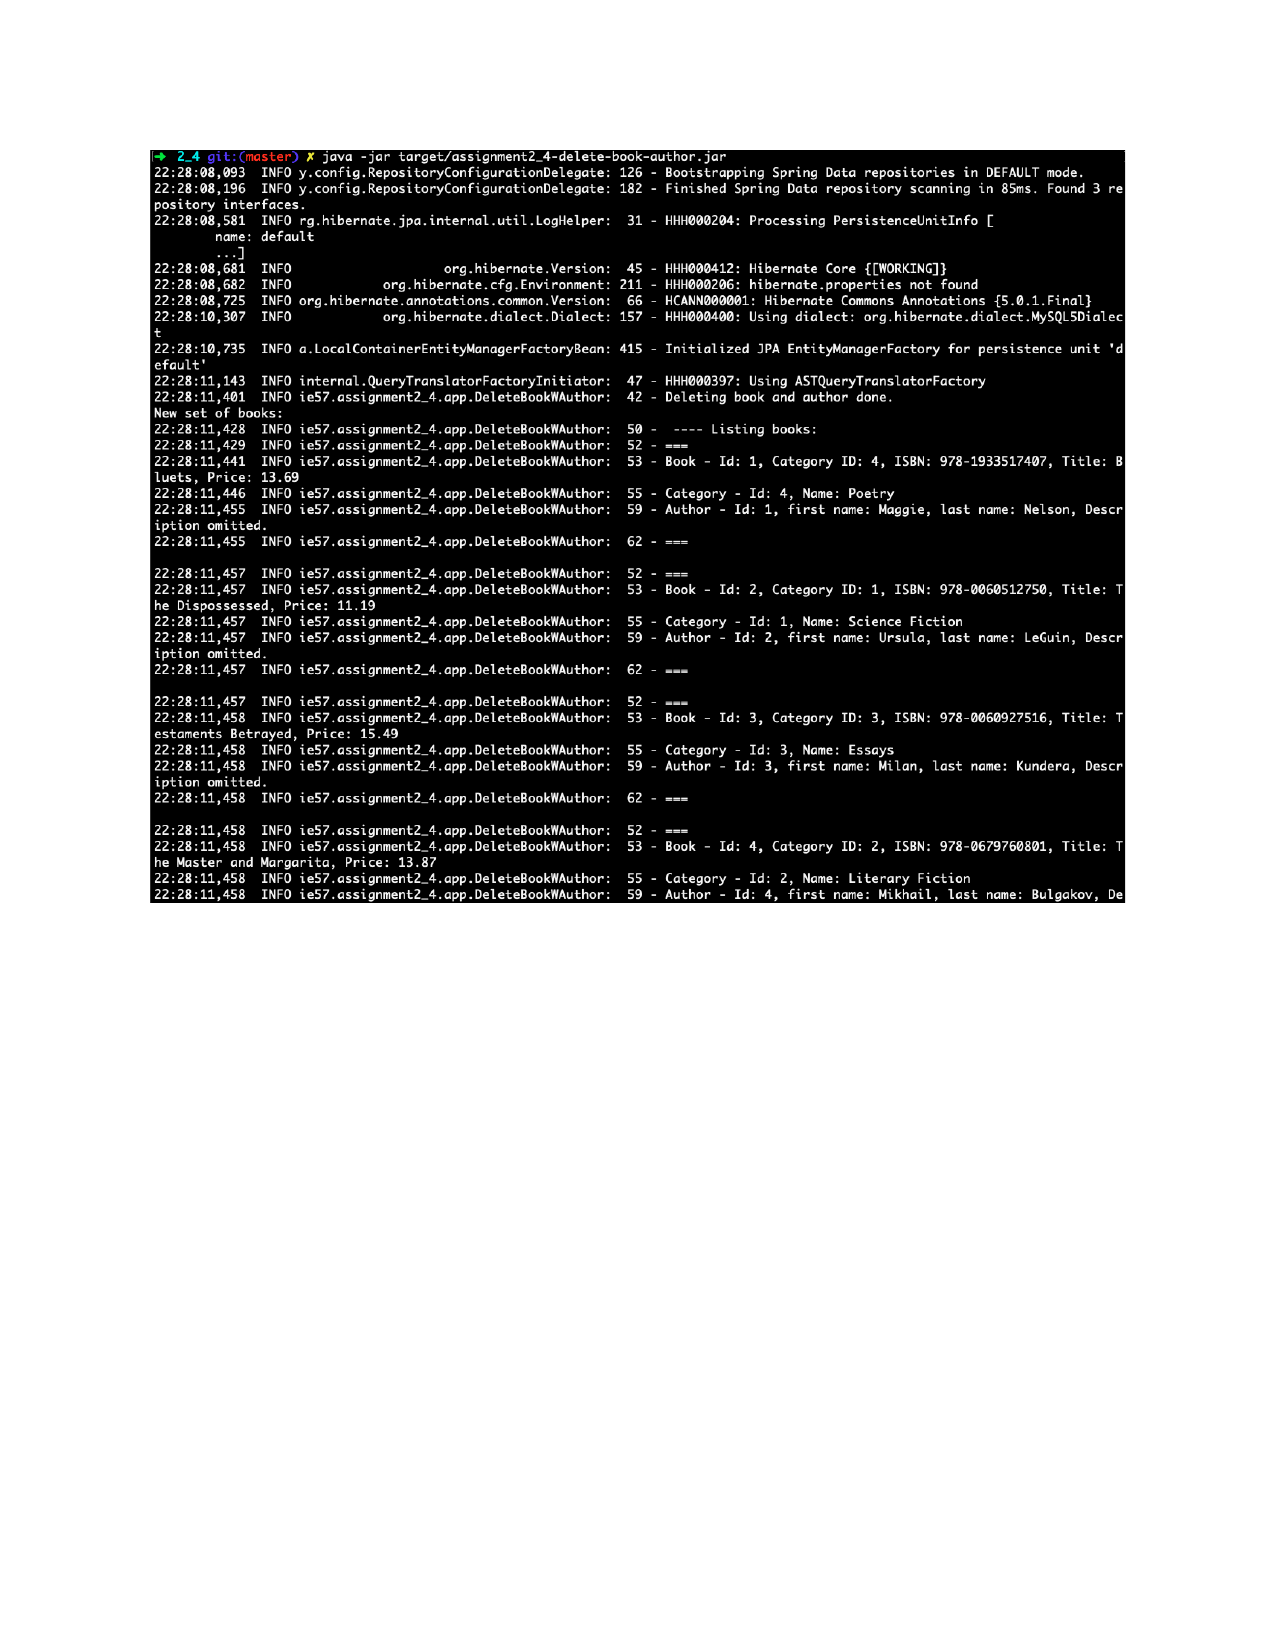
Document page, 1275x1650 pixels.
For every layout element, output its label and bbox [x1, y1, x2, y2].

picture [150, 150, 1125, 903]
